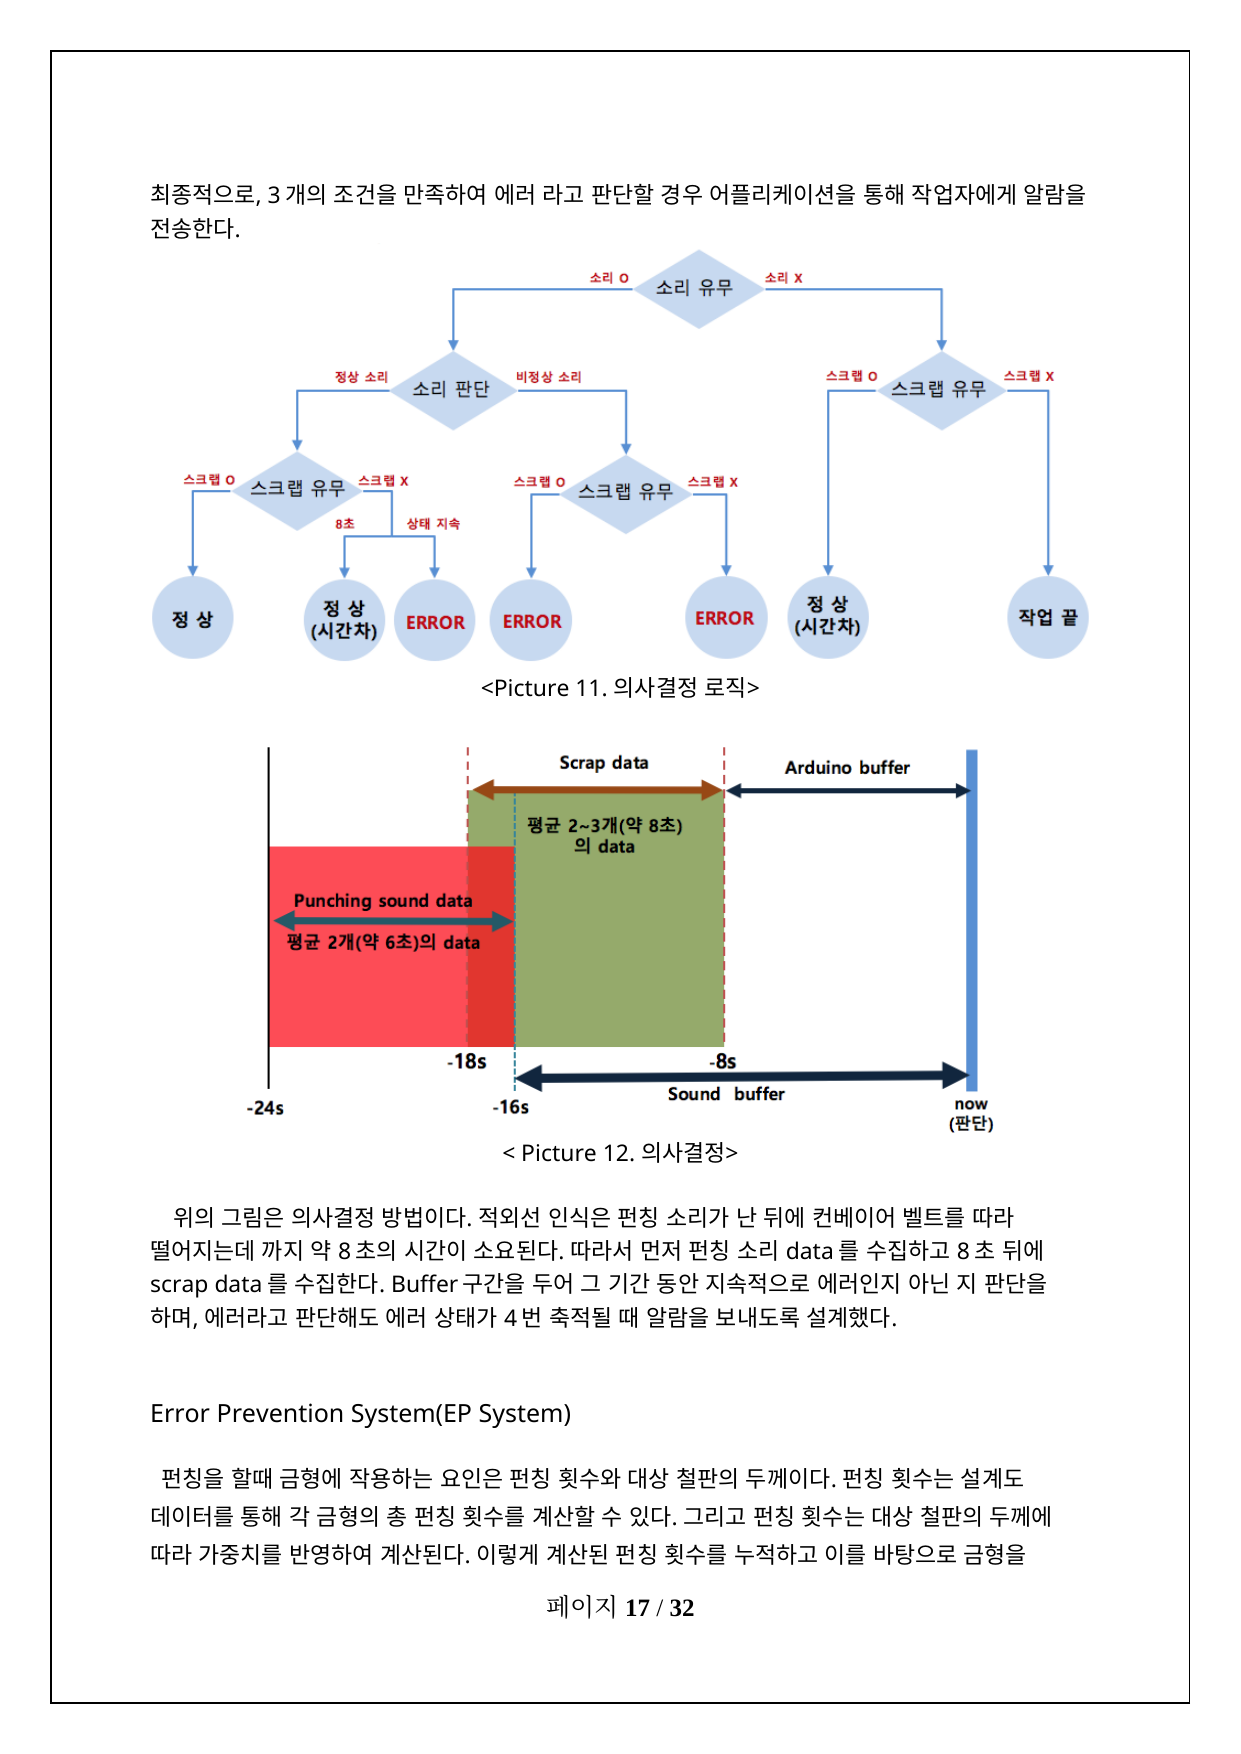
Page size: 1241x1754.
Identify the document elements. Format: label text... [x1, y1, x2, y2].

text 위의 그림은 의사결정 방법이다. 적외선 인식은 펀칭 소리가 난 뒤에 컨베이어 벨트를 따라 떨어지는데 까지 약 8초의 시간이 소요된다. 따라서 먼저 펀칭 소리 data를 수집하고 8초 뒤에 scrap data를 수집한다. Buffer구간을 두어 그 기간 동안 지속적으로 에러인지 아닌 지 판단을 하며, 에러라고 판단해도 에러 상태가 4번 축적될 때 알람을 보내도록 설계했다. [150, 1199, 1090, 1333]
text <Picture 11. 의사결정 로직> [150, 671, 1090, 703]
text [150, 177, 1090, 243]
picture [150, 243, 1090, 671]
picture [239, 734, 1001, 1135]
text Error Prevention System(EP System) [150, 1395, 1090, 1429]
text < Picture 12. 의사결정> [150, 1135, 1090, 1168]
